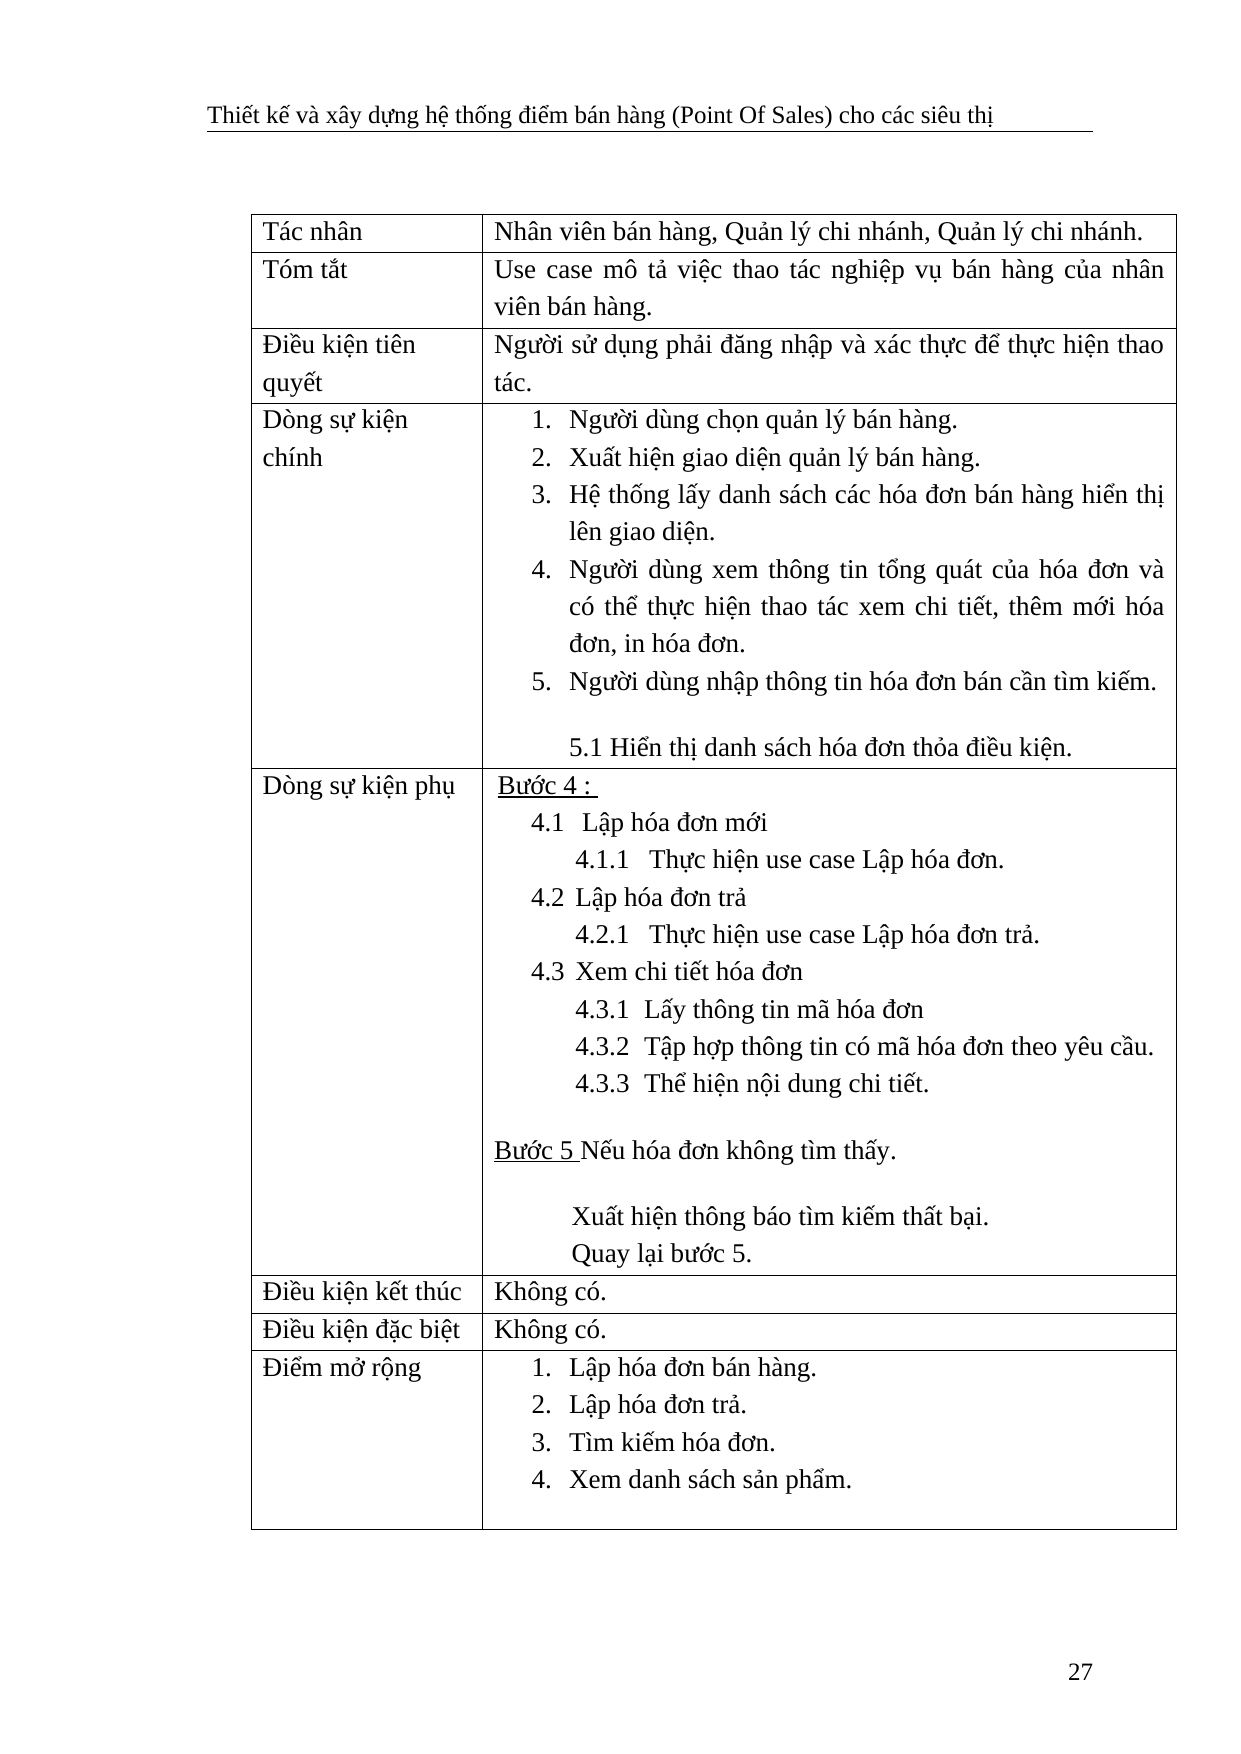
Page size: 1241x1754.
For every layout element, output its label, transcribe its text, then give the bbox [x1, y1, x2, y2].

table_header Tác nhân [252, 215, 482, 252]
table_cell Tóm tắt [252, 253, 482, 327]
table_cell Điều kiện đặc biệt [252, 1314, 482, 1350]
table_cell Điều kiện tiên quyết [252, 329, 482, 403]
table_cell Dòng sự kiện chính [252, 404, 482, 768]
table_cell Không có. [483, 1314, 1176, 1350]
table_cell Điều kiện kết thúc [252, 1276, 482, 1312]
table_cell Bước 4 : Lập hóa đơn mới Thực hiện use case Lập hóa đơn. Lập hóa đơn trả Thực hiện use case Lập hóa đơn trả. Xem chi tiết hóa đơn Lấy thông tin mã hóa đơn Tập hợp thông tin có mã hóa đơn theo yêu cầu. Thể hiện nội dung chi tiết. Bước 5 Nếu hóa đơn không tìm thấy. Xuất hiện thông báo tìm kiếm thất bại. Quay lại bước 5. [483, 769, 1176, 1274]
table_cell Dòng sự kiện phụ [252, 769, 482, 1274]
table_cell Không có. [483, 1276, 1176, 1312]
table_cell Use case mô tả việc thao tác nghiệp vụ bán hàng của nhân viên bán hàng. [483, 253, 1176, 327]
table_header Nhân viên bán hàng, Quản lý chi nhánh, Quản lý chi nhánh. [483, 215, 1176, 252]
table_cell Người sử dụng phải đăng nhập và xác thực để thực hiện thao tác. [483, 329, 1176, 403]
table_cell Người dùng chọn quản lý bán hàng. Xuất hiện giao diện quản lý bán hàng. Hệ thống lấy danh sách các hóa đơn bán hàng hiển thị lên giao diện. Người dùng xem thông tin tổng quát của hóa đơn và có thể thực hiện thao tác xem chi tiết, thêm mới hóa đơn, in hóa đơn. Người dùng nhập thông tin hóa đơn bán cần tìm kiếm. 5.1 Hiển thị danh sách hóa đơn thỏa điều kiện. [483, 404, 1176, 768]
table_cell Điểm mở rộng [252, 1351, 482, 1529]
table_cell Lập hóa đơn bán hàng. Lập hóa đơn trả. Tìm kiếm hóa đơn. Xem danh sách sản phẩm. [483, 1351, 1176, 1529]
